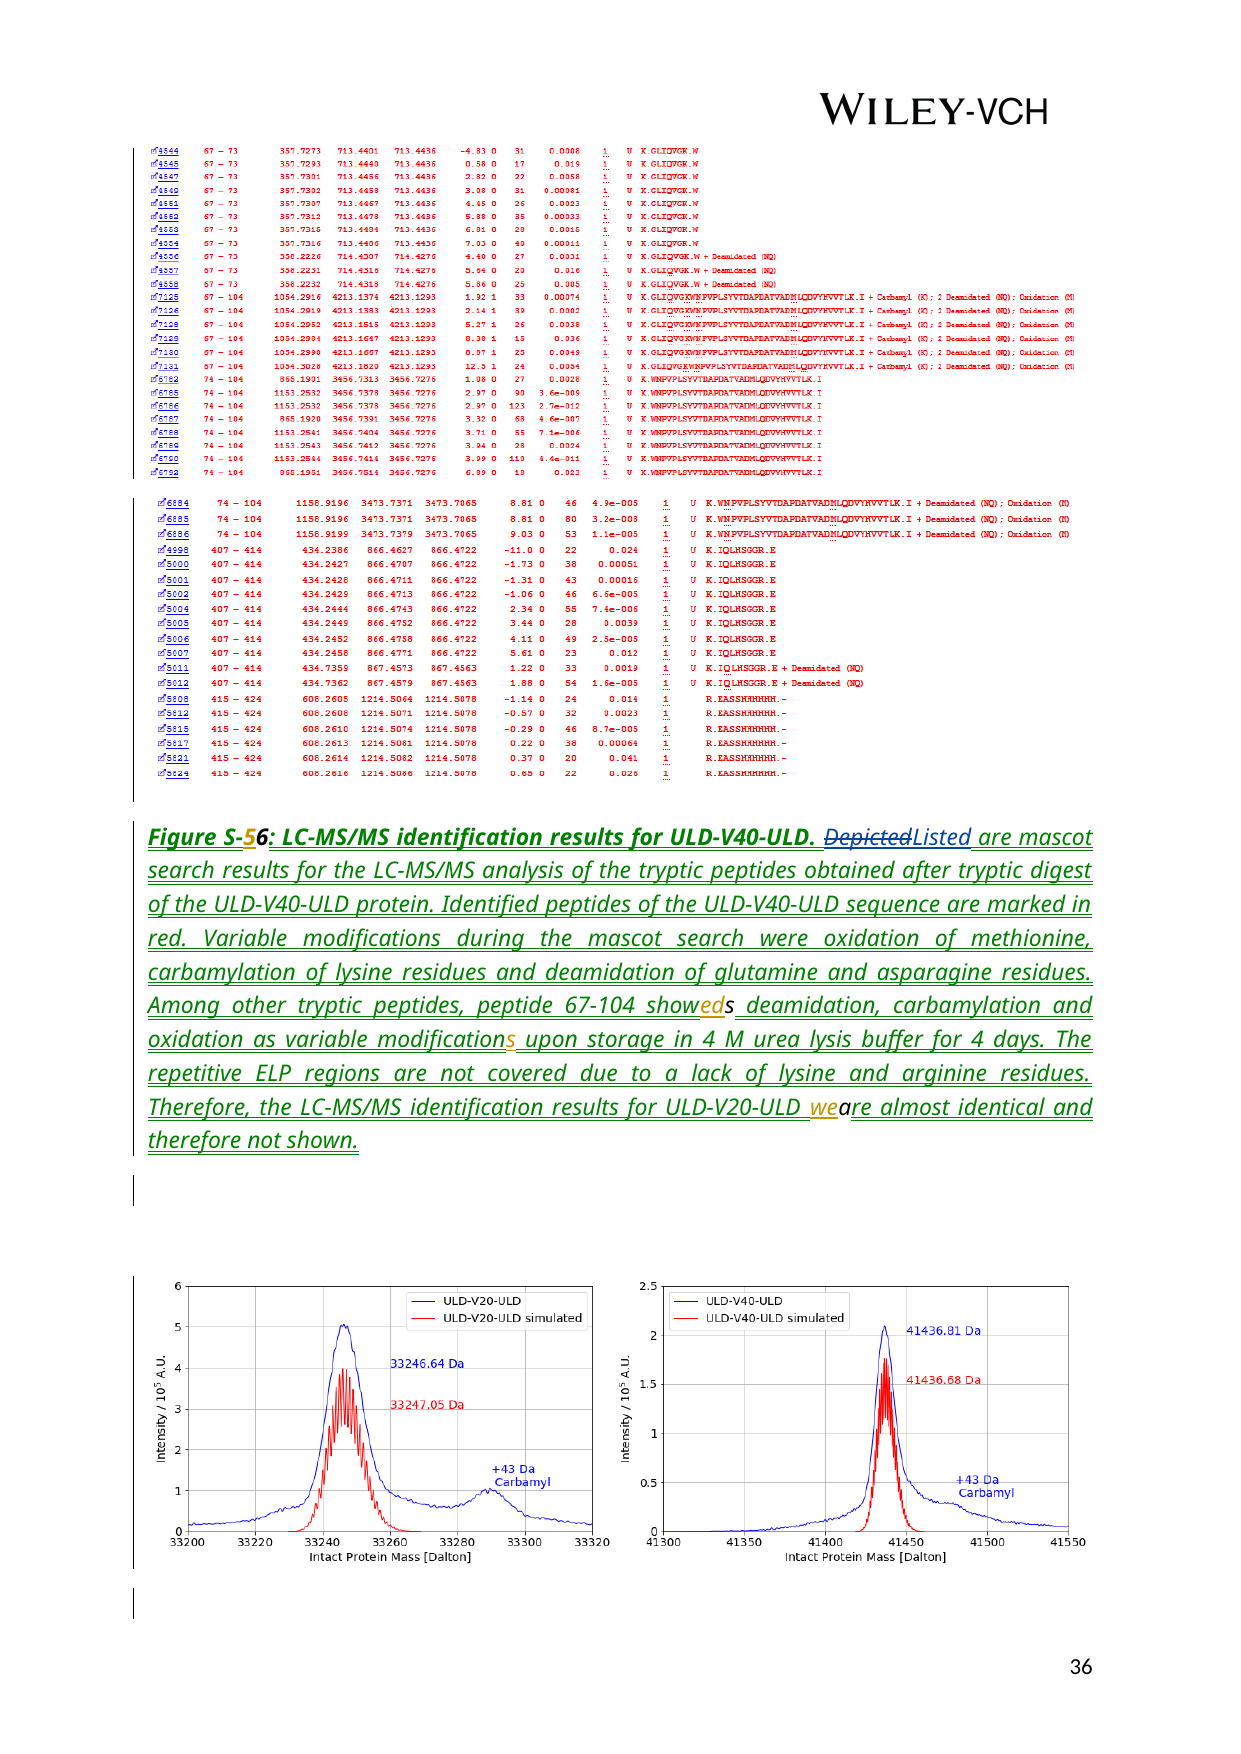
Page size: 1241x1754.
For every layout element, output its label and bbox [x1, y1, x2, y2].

picture [147, 147, 1093, 479]
picture [147, 497, 1093, 802]
picture [147, 1275, 1092, 1569]
picture [811, 73, 1056, 142]
